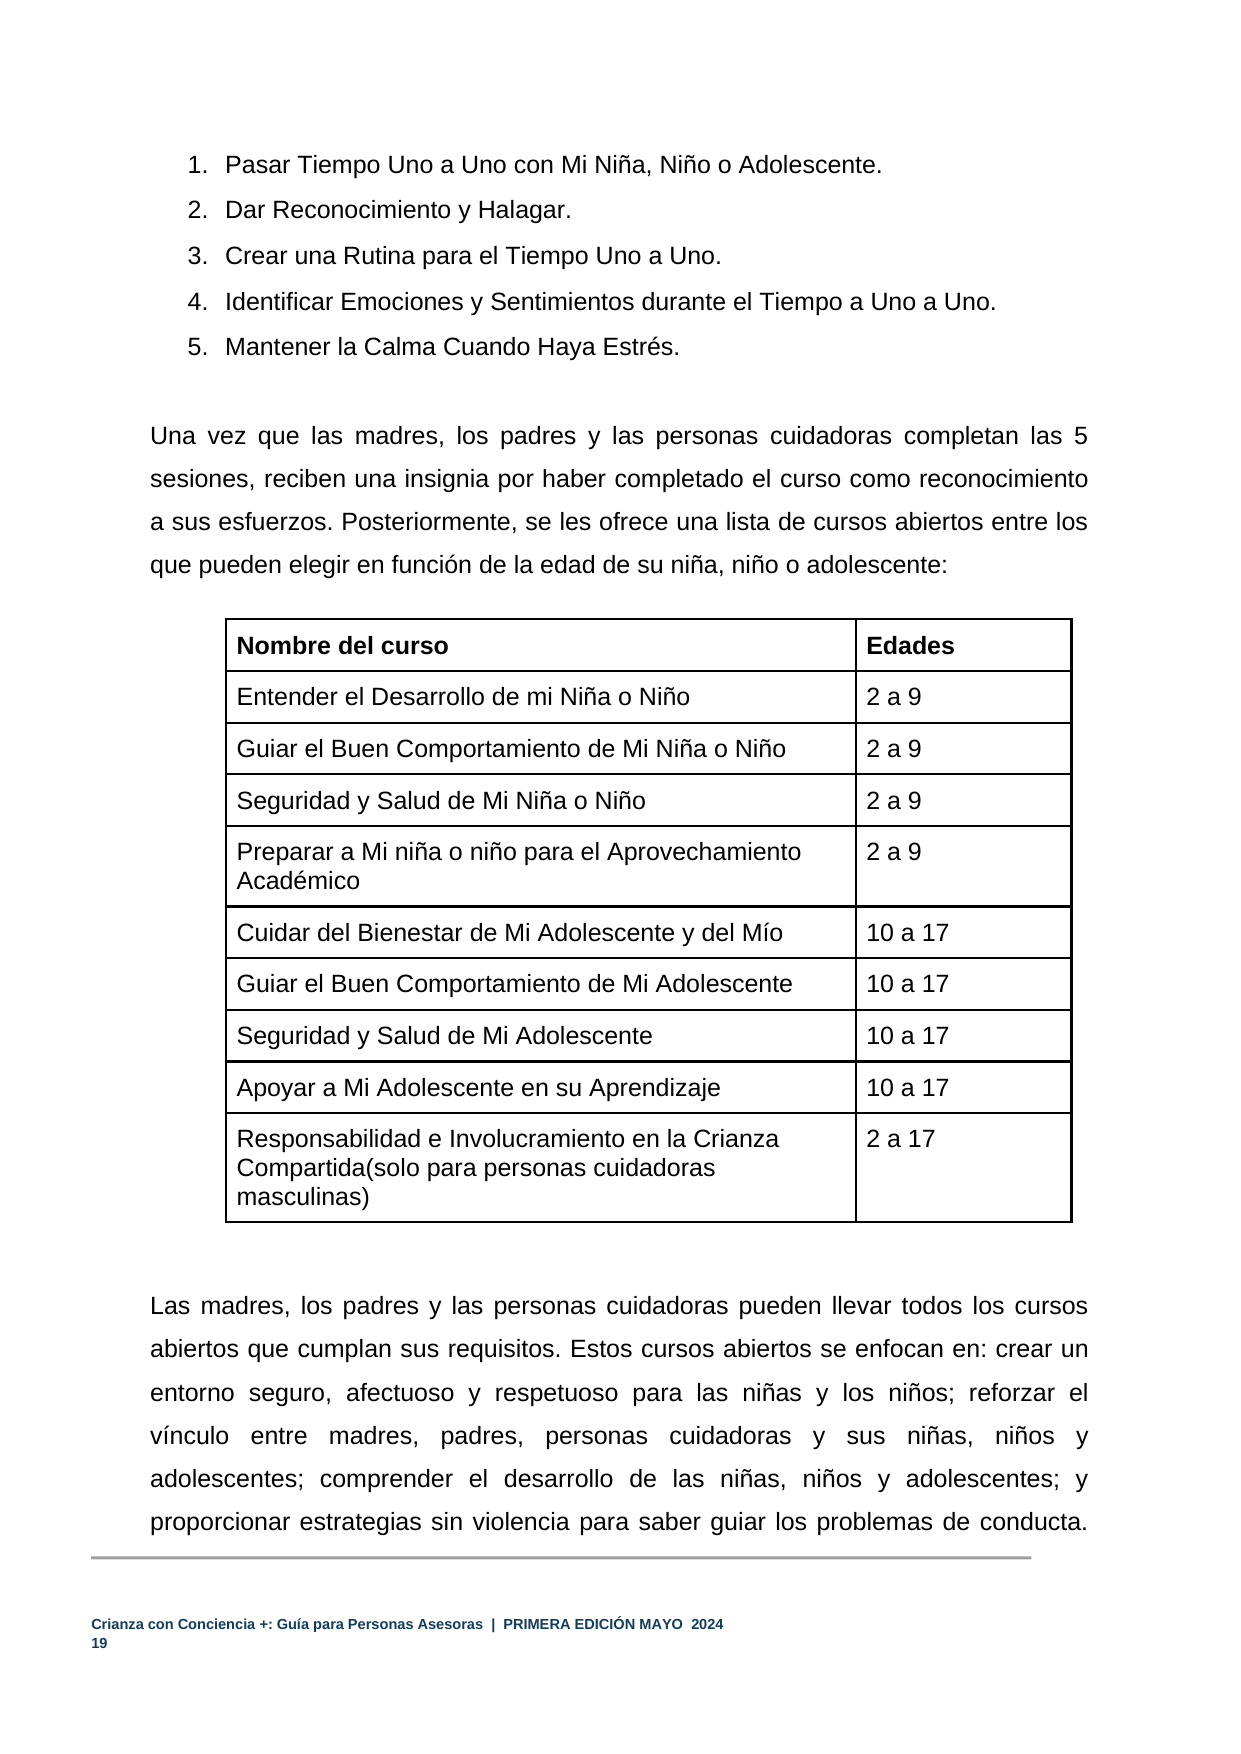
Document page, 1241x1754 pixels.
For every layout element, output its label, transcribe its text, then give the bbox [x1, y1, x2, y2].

list Identificar Emociones y Sentimientos durante el Tiempo a Uno a Uno. [187, 287, 1090, 315]
table_cell 10 a 17 [857, 959, 1070, 1009]
table_cell 10 a 17 [857, 1063, 1070, 1112]
table_header Nombre del curso [227, 620, 855, 670]
list Dar Reconocimiento y Halagar. [187, 196, 1090, 224]
table_header Edades [857, 620, 1070, 670]
table_cell 2 a 9 [857, 827, 1070, 905]
table_cell 2 a 9 [857, 724, 1070, 773]
table_cell Entender el Desarrollo de mi Niña o Niño [227, 672, 855, 722]
table_cell Responsabilidad e Involucramiento en la Crianza Compartida(solo para personas cuidadoras masculinas) [227, 1114, 855, 1221]
list Pasar Tiempo Uno a Uno con Mi Niña, Niño o Adolescente. [187, 150, 1090, 179]
table_cell Cuidar del Bienestar de Mi Adolescente y del Mío [227, 908, 855, 957]
table_cell Preparar a Mi niña o niño para el Aprovechamiento Académico [227, 827, 855, 905]
table_cell Seguridad y Salud de Mi Adolescente [227, 1011, 855, 1060]
table_cell 10 a 17 [857, 908, 1070, 957]
table_cell Guiar el Buen Comportamiento de Mi Adolescente [227, 959, 855, 1009]
table_cell 2 a 9 [857, 672, 1070, 722]
table_cell Guiar el Buen Comportamiento de Mi Niña o Niño [227, 724, 855, 773]
table_cell 2 a 9 [857, 775, 1070, 825]
table_cell Seguridad y Salud de Mi Niña o Niño [227, 775, 855, 825]
table_cell 2 a 17 [857, 1114, 1070, 1221]
list Mantener la Calma Cuando Haya Estrés. [187, 332, 1090, 361]
list Crear una Rutina para el Tiempo Uno a Uno. [187, 241, 1090, 270]
table_cell 10 a 17 [857, 1011, 1070, 1060]
text Una vez que las madres, los padres y las personas cuidadoras completan las 5 sesiones, reciben una insignia por haber completado el curso como reconocimiento a sus esfuerzos. Posteriormente, se les ofrece una lista de cursos abiertos entre los que pueden elegir en función de la edad de su niña, niño o adolescente: [150, 378, 1090, 579]
table_cell Apoyar a Mi Adolescente en su Aprendizaje [227, 1063, 855, 1112]
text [150, 1291, 1090, 1536]
